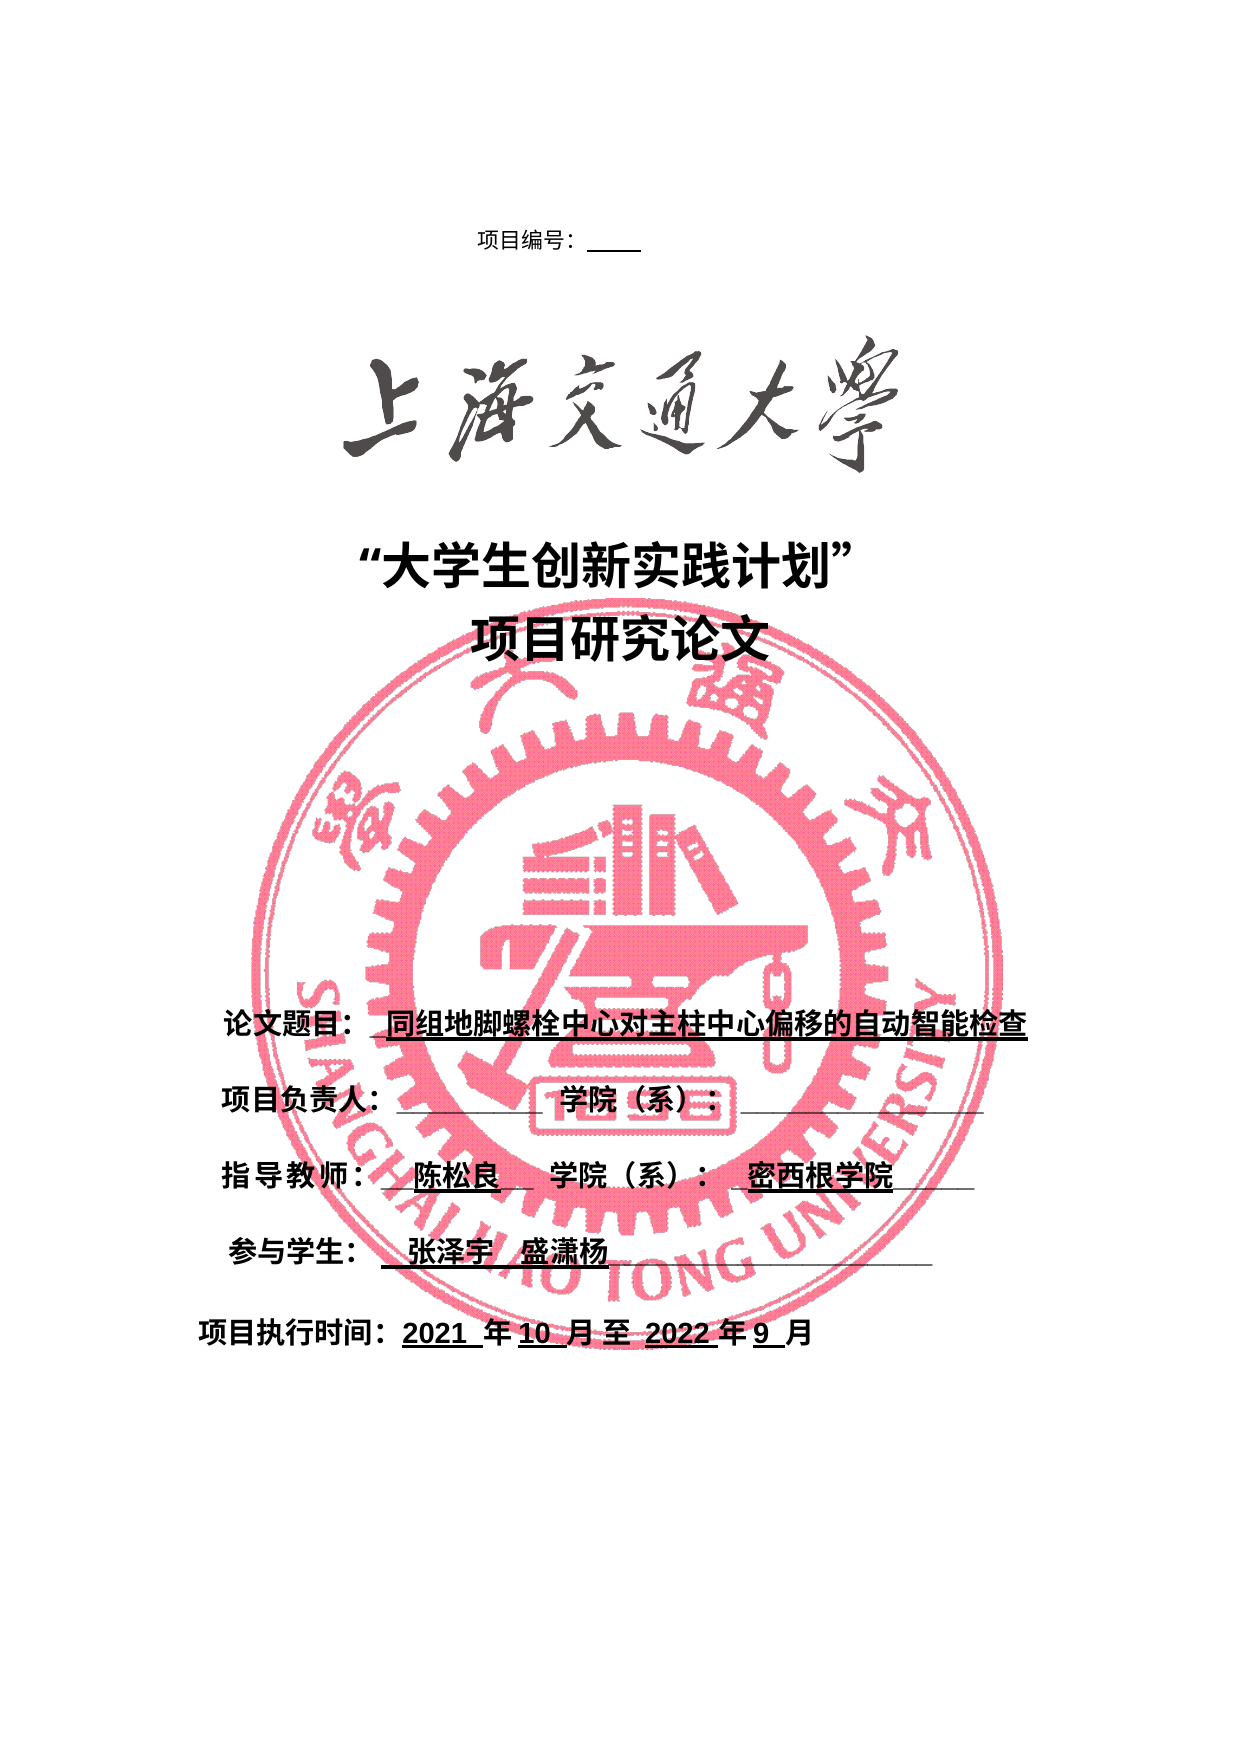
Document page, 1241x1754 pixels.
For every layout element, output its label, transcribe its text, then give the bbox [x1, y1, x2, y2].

text 项目执行时间：2021 年10 月 至 2022 年9 月 [165, 1309, 1075, 1351]
text 项目编号： [165, 223, 1075, 255]
text 论文题目：_同组地脚螺栓中心对主柱中心偏移的自动智能检查 [165, 1001, 1075, 1043]
text 指导教师：__陈松良__ 学院（系）： _密西根学院_____ [165, 1153, 1075, 1195]
text “大学生创新实践计划” [165, 527, 1075, 599]
text 项目研究论文 [165, 599, 1075, 672]
text 项目负责人：_________ 学院（系）： _______________ [165, 1077, 1075, 1119]
text 参与学生： 张泽宇 盛潇杨____________________ [199, 1228, 1075, 1271]
